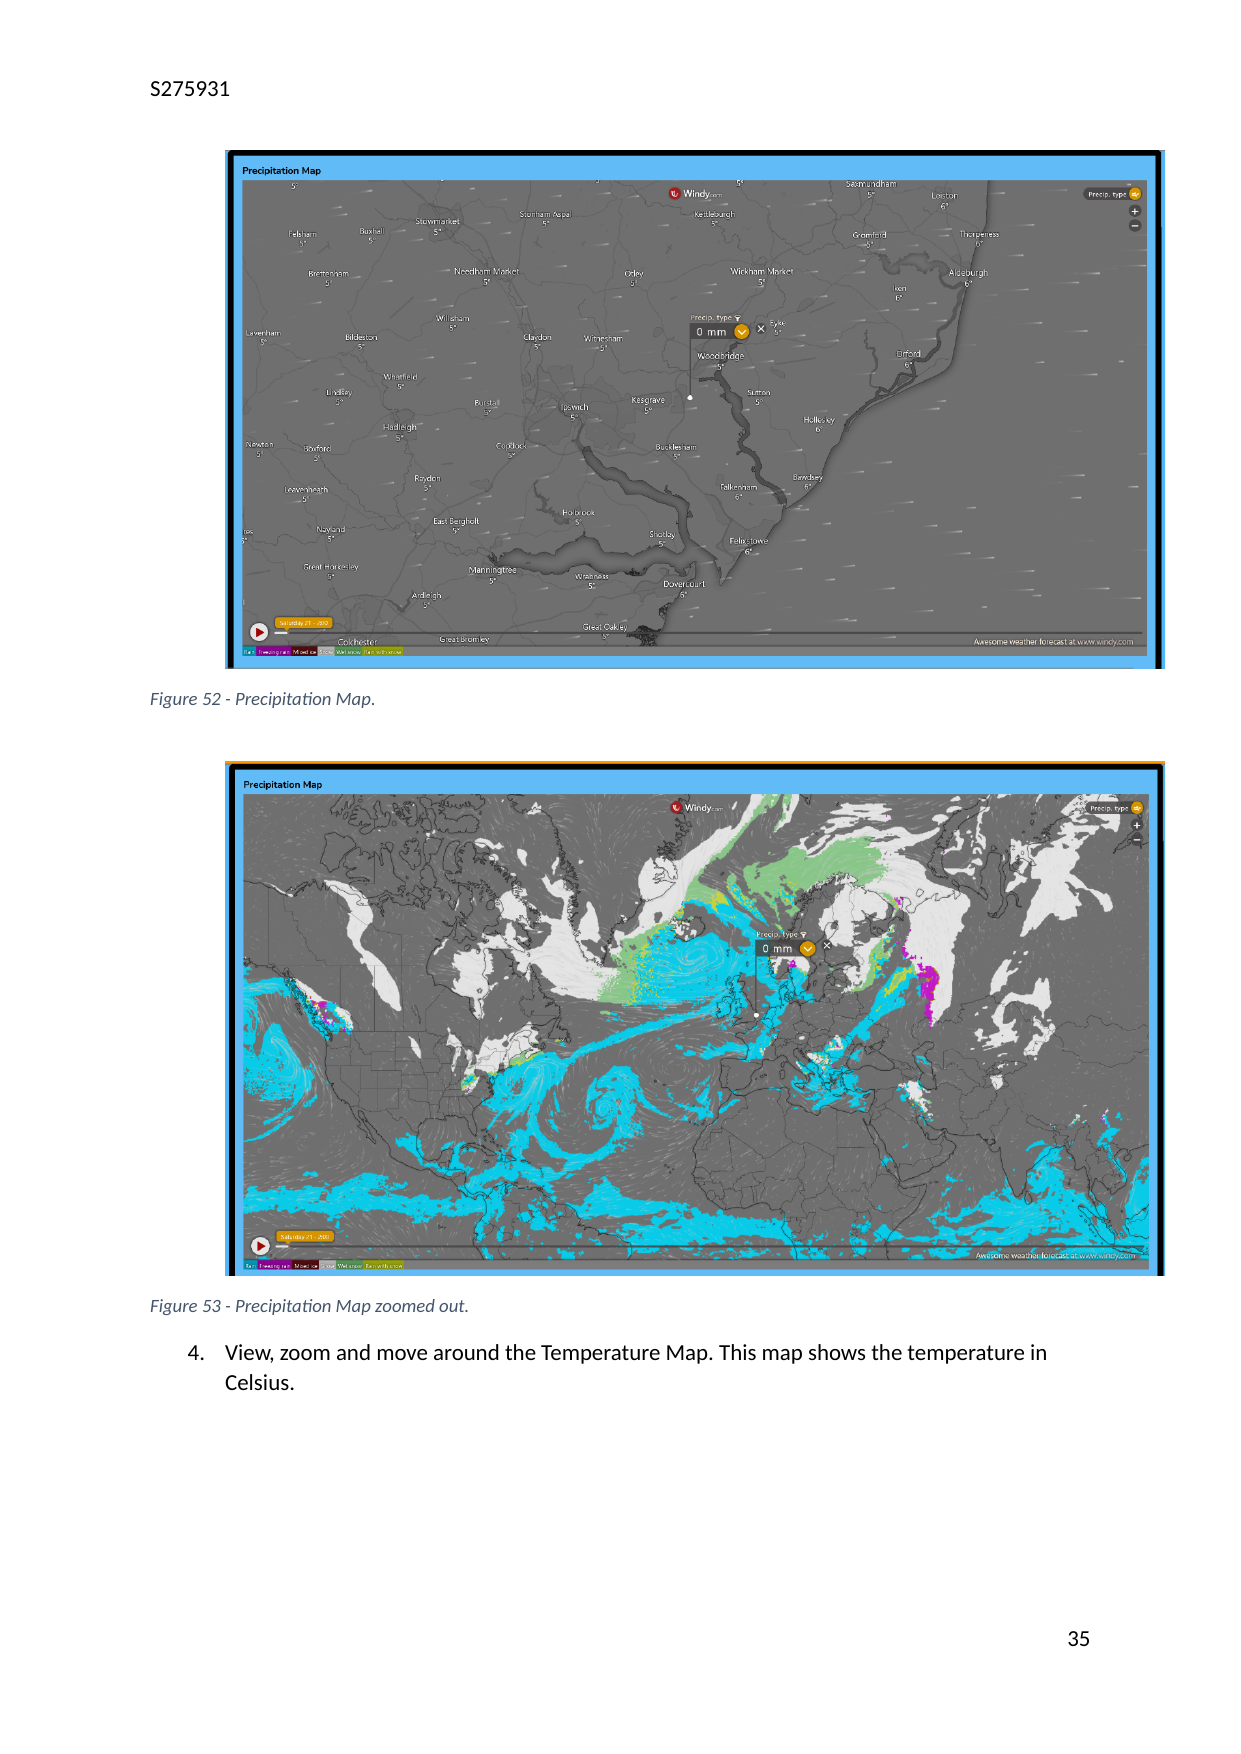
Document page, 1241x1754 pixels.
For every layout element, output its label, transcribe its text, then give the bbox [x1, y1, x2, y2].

picture [225, 150, 1166, 669]
picture [225, 761, 1166, 1276]
list View, zoom and move around the Temperature Map. This map shows the temperature in Celsius. [187, 1338, 1090, 1396]
